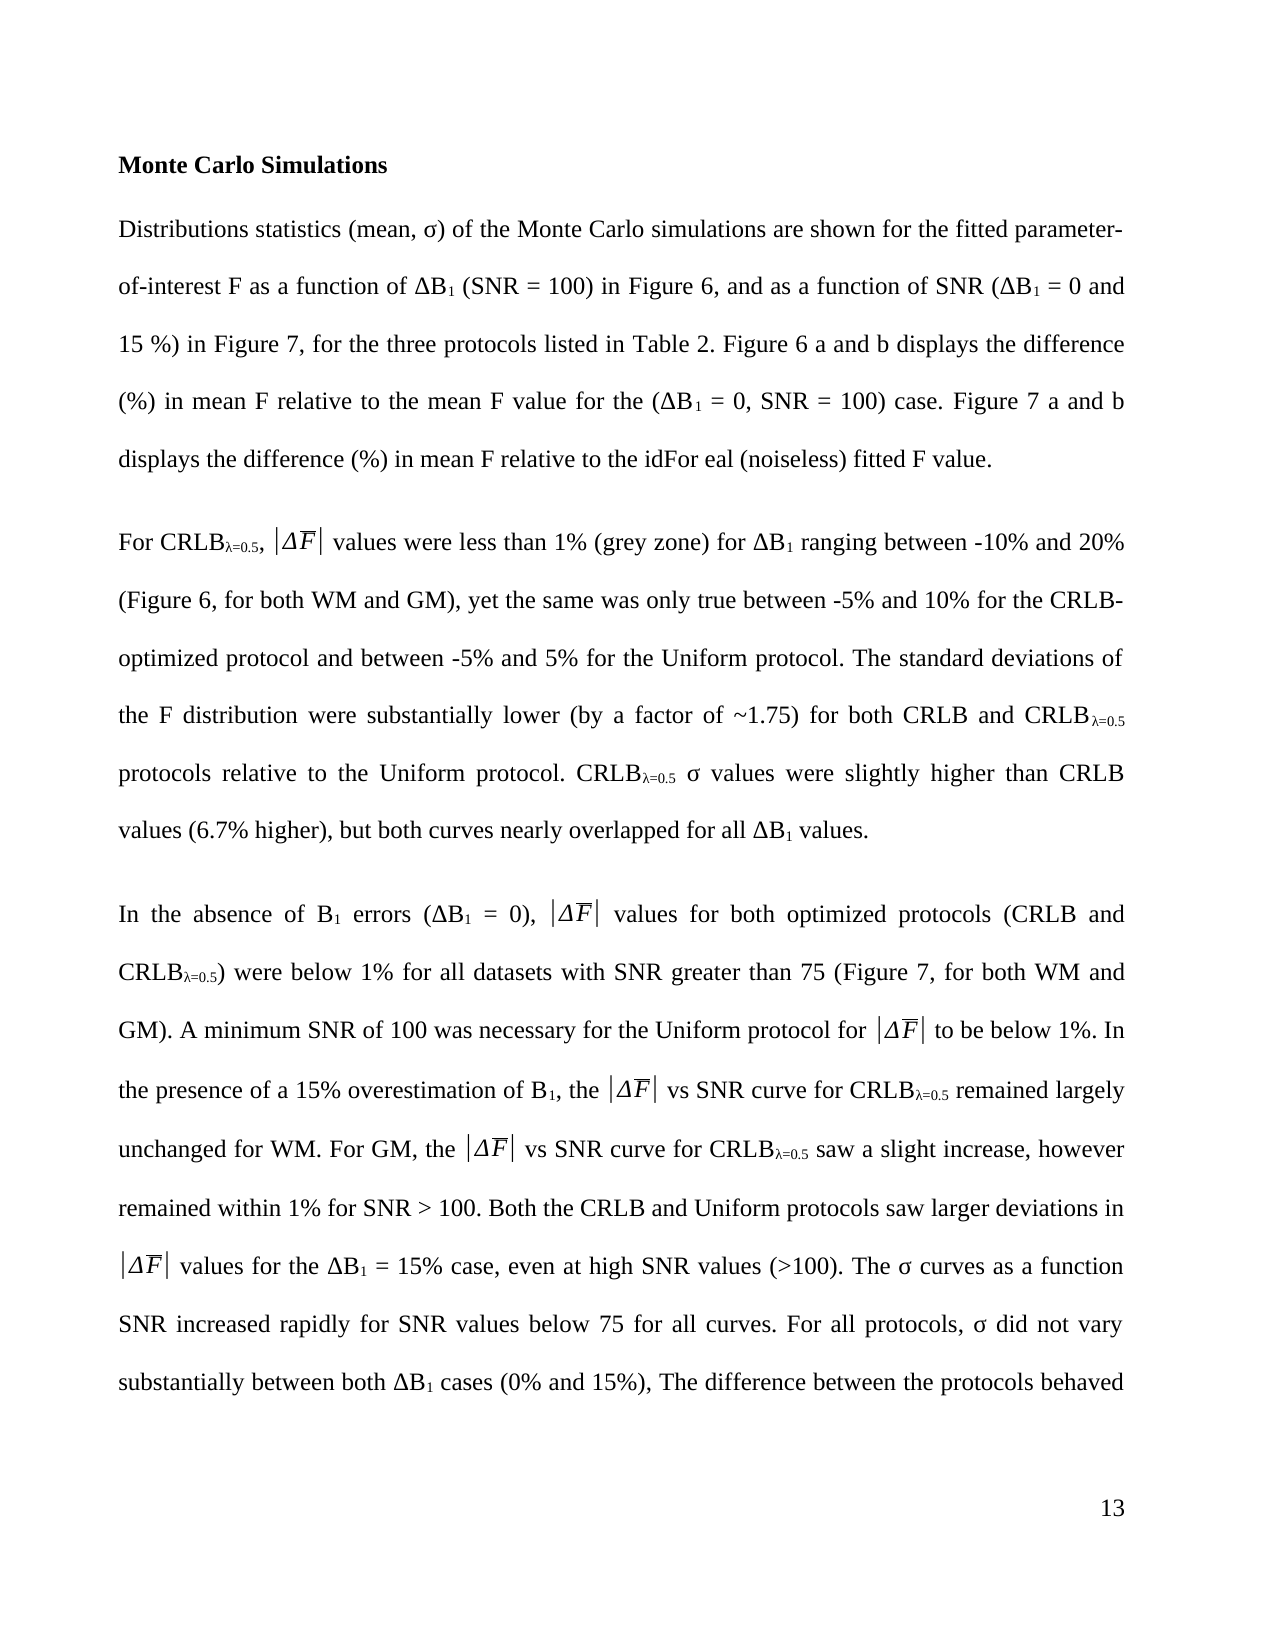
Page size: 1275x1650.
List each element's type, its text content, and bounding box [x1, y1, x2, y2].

subtitle Monte Carlo Simulations [118, 150, 1125, 179]
text Distributions statistics (mean, σ) of the Monte Carlo simulations are shown for the fitted parameter-of-interest F as a function of ΔB1 (SNR = 100) in Figure 6, and as a function of SNR (ΔB1 = 0 and 15 %) in Figure 7, for the three protocols listed in Table 2. Figure 6 a and b displays the difference (%) in mean F relative to the mean F value for the (ΔB1 = 0, SNR = 100) case. Figure 7 a and b displays the difference (%) in mean F relative to the idFor eal (noiseless) fitted F value. [118, 214, 1125, 472]
text For CRLBλ=0.5, values were less than 1% (grey zone) for ΔB1 ranging between -10% and 20% (Figure 6, for both WM and GM), yet the same was only true between -5% and 10% for the CRLB-optimized protocol and between -5% and 5% for the Uniform protocol. The standard deviations of the F distribution were substantially lower (by a factor of ~1.75) for both CRLB and CRLBλ=0.5 protocols relative to the Uniform protocol. CRLBλ=0.5 σ values were slightly higher than CRLB values (6.7% higher), but both curves nearly overlapped for all ΔB1 values. [118, 526, 1125, 844]
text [118, 898, 1125, 1396]
